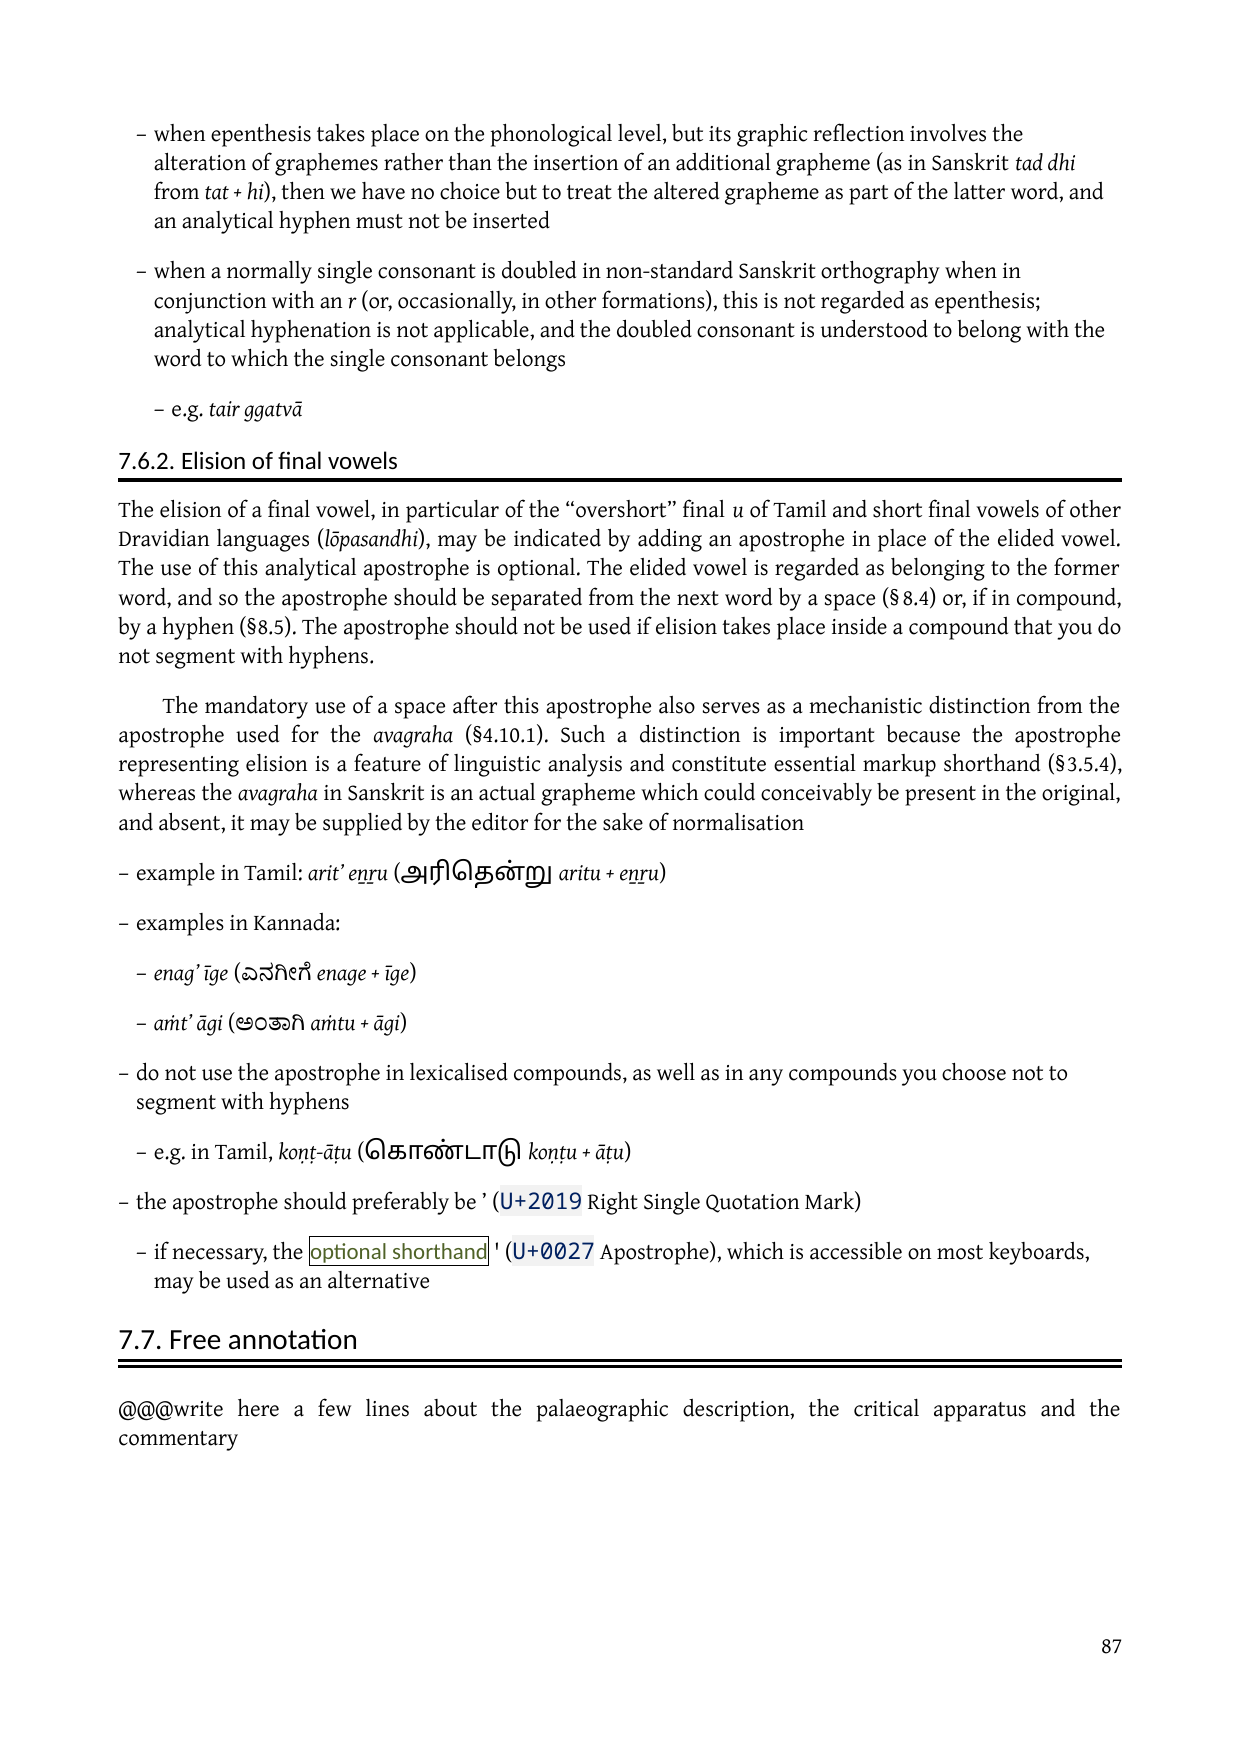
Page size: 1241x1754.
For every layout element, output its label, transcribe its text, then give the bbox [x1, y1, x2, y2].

text The mandatory use of a space after this apostrophe also serves as a mechanistic distinction from the apostrophe used for the avagraha (§4.10.1). Such a distinction is important because the apostrophe representing elision is a feature of linguistic analysis and constitute essential markup shorthand (§3.5.4), whereas the avagraha in Sanskrit is an actual grapheme which could conceivably be present in the original, and absent, it may be supplied by the editor for the sake of normalisation [118, 690, 1122, 836]
list aṁt’ āgi (ಅಂತಾಗಿ aṁtu + āgi) [136, 1007, 1122, 1036]
text @@@write here a few lines about the palaeographic description, the critical apparatus and the commentary [118, 1393, 1122, 1451]
list e.g. in Tamil, koṇṭ-āṭu (கொண்டாடு koṇṭu + āṭu) [136, 1136, 1122, 1165]
subtitle Elision of final vowels [118, 443, 1122, 478]
subtitle Free annotation [118, 1319, 1122, 1359]
list e.g. tair ggatvā [153, 393, 1122, 422]
list if necessary, the optional shorthand ' (U+0027 Apostrophe), which is accessible on most keyboards, may be used as an alternative [136, 1236, 1122, 1294]
list the apostrophe should preferably be ’ (U+2019 Right Single Quotation Mark) [118, 1186, 500, 1215]
list enag’ īge (ಎನಗೀಗೆ enage + īge) [136, 957, 1122, 986]
list the apostrophe should preferably be ’ (U+2019 Right Single Quotation Mark) [582, 1186, 1122, 1215]
list examples in Kannada: [118, 907, 1122, 936]
list example in Tamil: arit’ eṉṟu (அரிதென்று aritu + eṉṟu) [118, 857, 1122, 886]
list when epenthesis takes place on the phonological level, but its graphic reflection involves the alteration of graphemes rather than the insertion of an additional grapheme (as in Sanskrit tad dhi from tat + hi), then we have no choice but to treat the altered grapheme as part of the latter word, and an analytical hyphen must not be inserted [136, 118, 1122, 235]
text The elision of a final vowel, in particular of the “overshort” final u of Tamil and short final vowels of other Dravidian languages (lōpasandhi), may be indicated by adding an apostrophe in place of the elided vowel. The use of this analytical apostrophe is optional. The elided vowel is regarded as belonging to the former word, and so the apostrophe should be separated from the next word by a space (§8.4) or, if in compound, by a hyphen (§8.5). The apostrophe should not be used if elision takes place inside a compound that you do not segment with hyphens. [118, 494, 1122, 669]
list when a normally single consonant is doubled in non-standard Sanskrit orthography when in conjunction with an r (or, occasionally, in other formations), this is not regarded as epenthesis; analytical hyphenation is not applicable, and the doubled consonant is understood to belong with the word to which the single consonant belongs [136, 256, 1122, 372]
list do not use the apostrophe in lexicalised compounds, as well as in any compounds you choose not to segment with hyphens [118, 1057, 1122, 1115]
